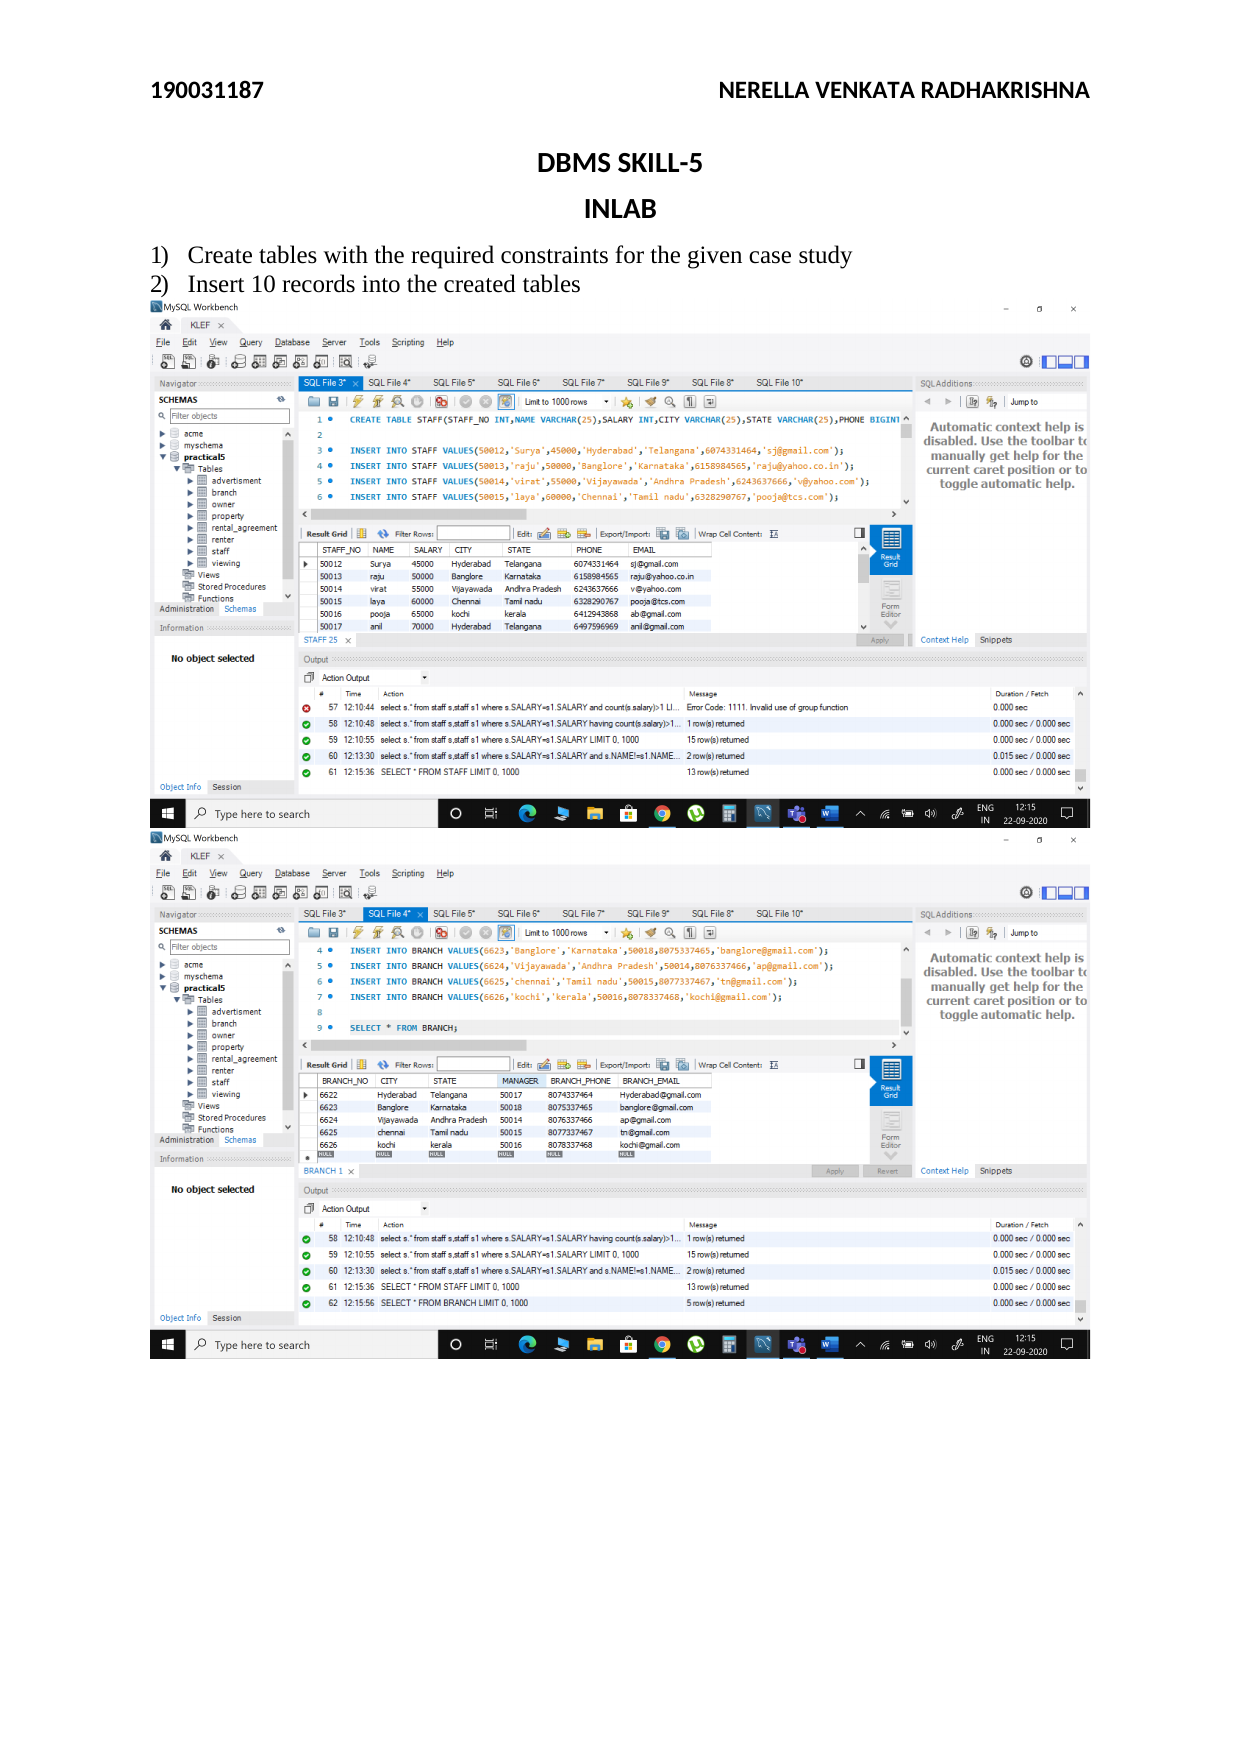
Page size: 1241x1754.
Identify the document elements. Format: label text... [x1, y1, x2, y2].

text DBMS SKILL-5 [150, 150, 1090, 179]
list Create tables with the required constraints for the given case study [150, 241, 1090, 269]
text INLAB [150, 195, 1090, 224]
list Insert 10 records into the created tables [150, 269, 1090, 298]
picture [150, 829, 1091, 1359]
picture [150, 298, 1091, 828]
